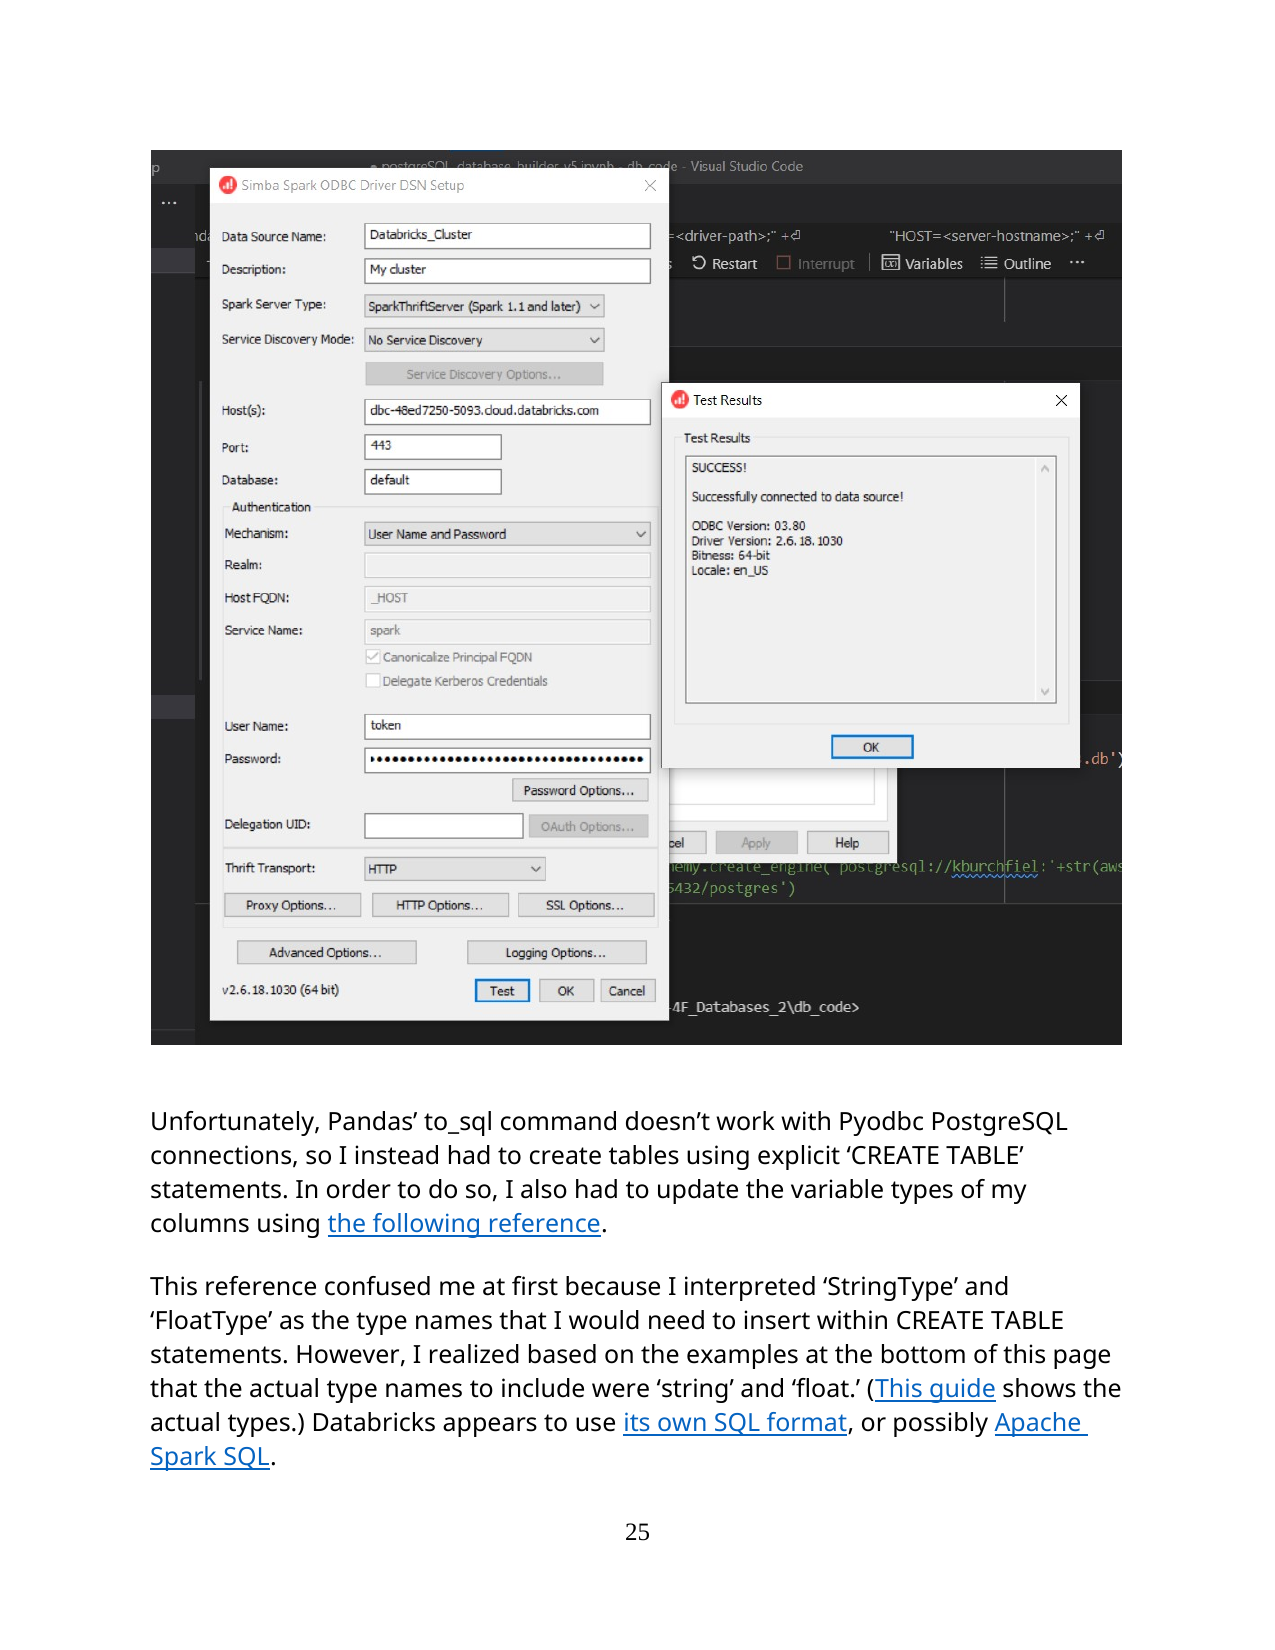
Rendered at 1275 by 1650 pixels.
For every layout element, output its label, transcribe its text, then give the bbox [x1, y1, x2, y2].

text This reference confused me at first because I interpreted ‘StringType’ and ‘FloatType’ as the type names that I would need to insert within CREATE TABLE statements. However, I realized based on the examples at the bottom of this page that the actual type names to include were ‘string’ and ‘float.’ (This guide shows the actual types.) Databricks appears to use its own SQL format, or possibly Apache Spark SQL. [150, 1269, 1125, 1473]
text Unfortunately, Pandas’ to_sql command doesn’t work with Pyodbc PostgreSQL connections, so I instead had to create tables using explicit ‘CREATE TABLE’ statements. In order to do so, I also had to update the variable types of my columns using the following reference. [150, 1104, 1125, 1240]
picture [150, 150, 1122, 1043]
